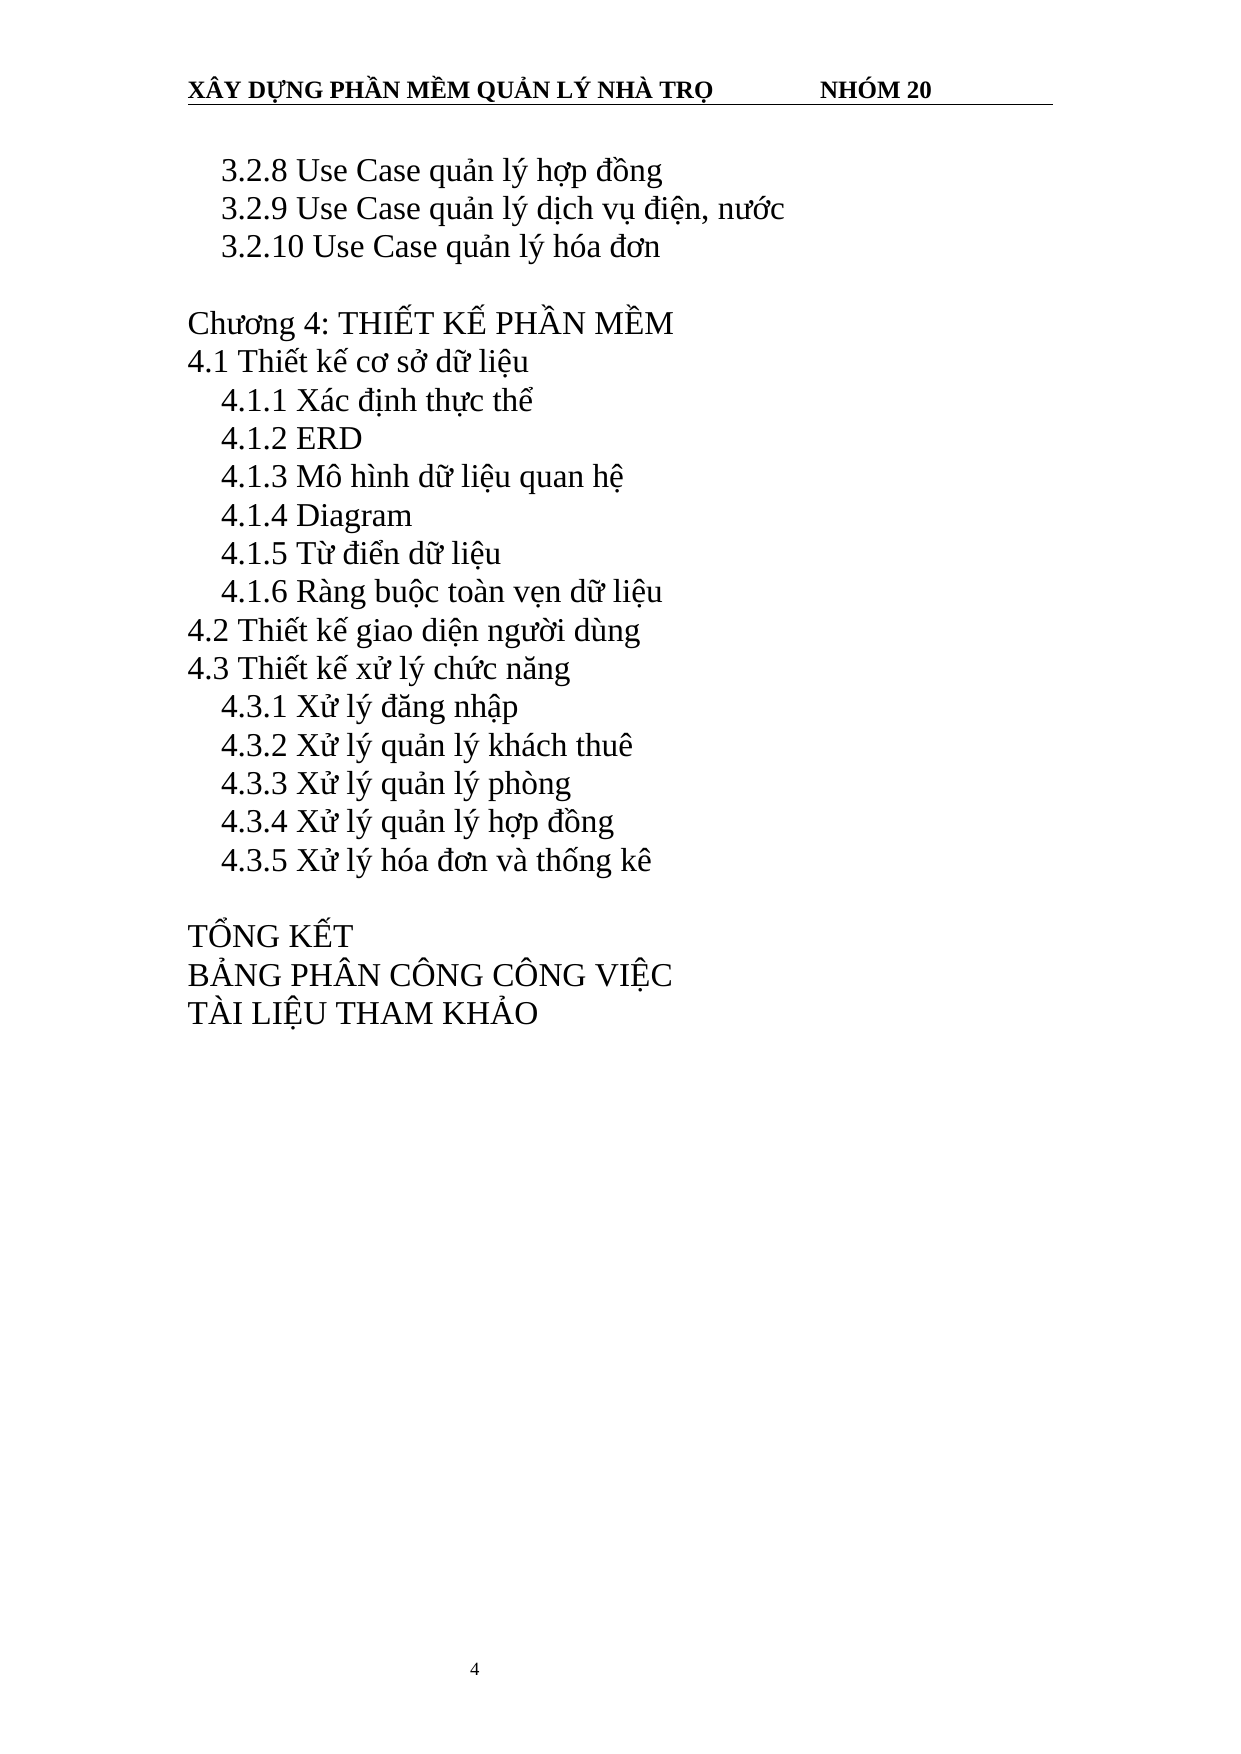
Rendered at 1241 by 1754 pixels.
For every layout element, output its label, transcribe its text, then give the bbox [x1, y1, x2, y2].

text 4.3.1 Xử lý đăng nhập [187, 687, 1053, 725]
text 4.1 Thiết kế cơ sở dữ liệu [187, 342, 1053, 380]
text 4.1.2 ERD [187, 418, 1053, 457]
text TÀI LIỆU THAM KHẢO [187, 993, 1053, 1032]
text 4.1.3 Mô hình dữ liệu quan hệ [187, 457, 1053, 495]
text 4.3 Thiết kế xử lý chức năng [187, 648, 1053, 687]
text 4.3.3 Xử lý quản lý phòng [187, 763, 1053, 802]
text 4.1.5 Từ điển dữ liệu [187, 533, 1053, 572]
text 4.2 Thiết kế giao diện người dùng [187, 610, 1053, 648]
text 4.3.4 Xử lý quản lý hợp đồng [187, 802, 1053, 840]
text 3.2.9 Use Case quản lý dịch vụ điện, nước [187, 188, 1053, 227]
text 4.1.6 Ràng buộc toàn vẹn dữ liệu [187, 572, 1053, 610]
text TỔNG KẾT [187, 917, 1053, 955]
text BẢNG PHÂN CÔNG CÔNG VIỆC [187, 955, 1053, 993]
text 4.3.5 Xử lý hóa đơn và thống kê [187, 840, 1053, 878]
text Chương 4: THIẾT KẾ PHẦN MỀM [187, 303, 1053, 342]
text 3.2.10 Use Case quản lý hóa đơn [187, 227, 1053, 265]
text 4.1.1 Xác định thực thể [187, 380, 1053, 418]
text 4.1.4 Diagram [187, 495, 1053, 533]
text 3.2.8 Use Case quản lý hợp đồng [187, 150, 1053, 188]
text 4.3.2 Xử lý quản lý khách thuê [187, 725, 1053, 763]
